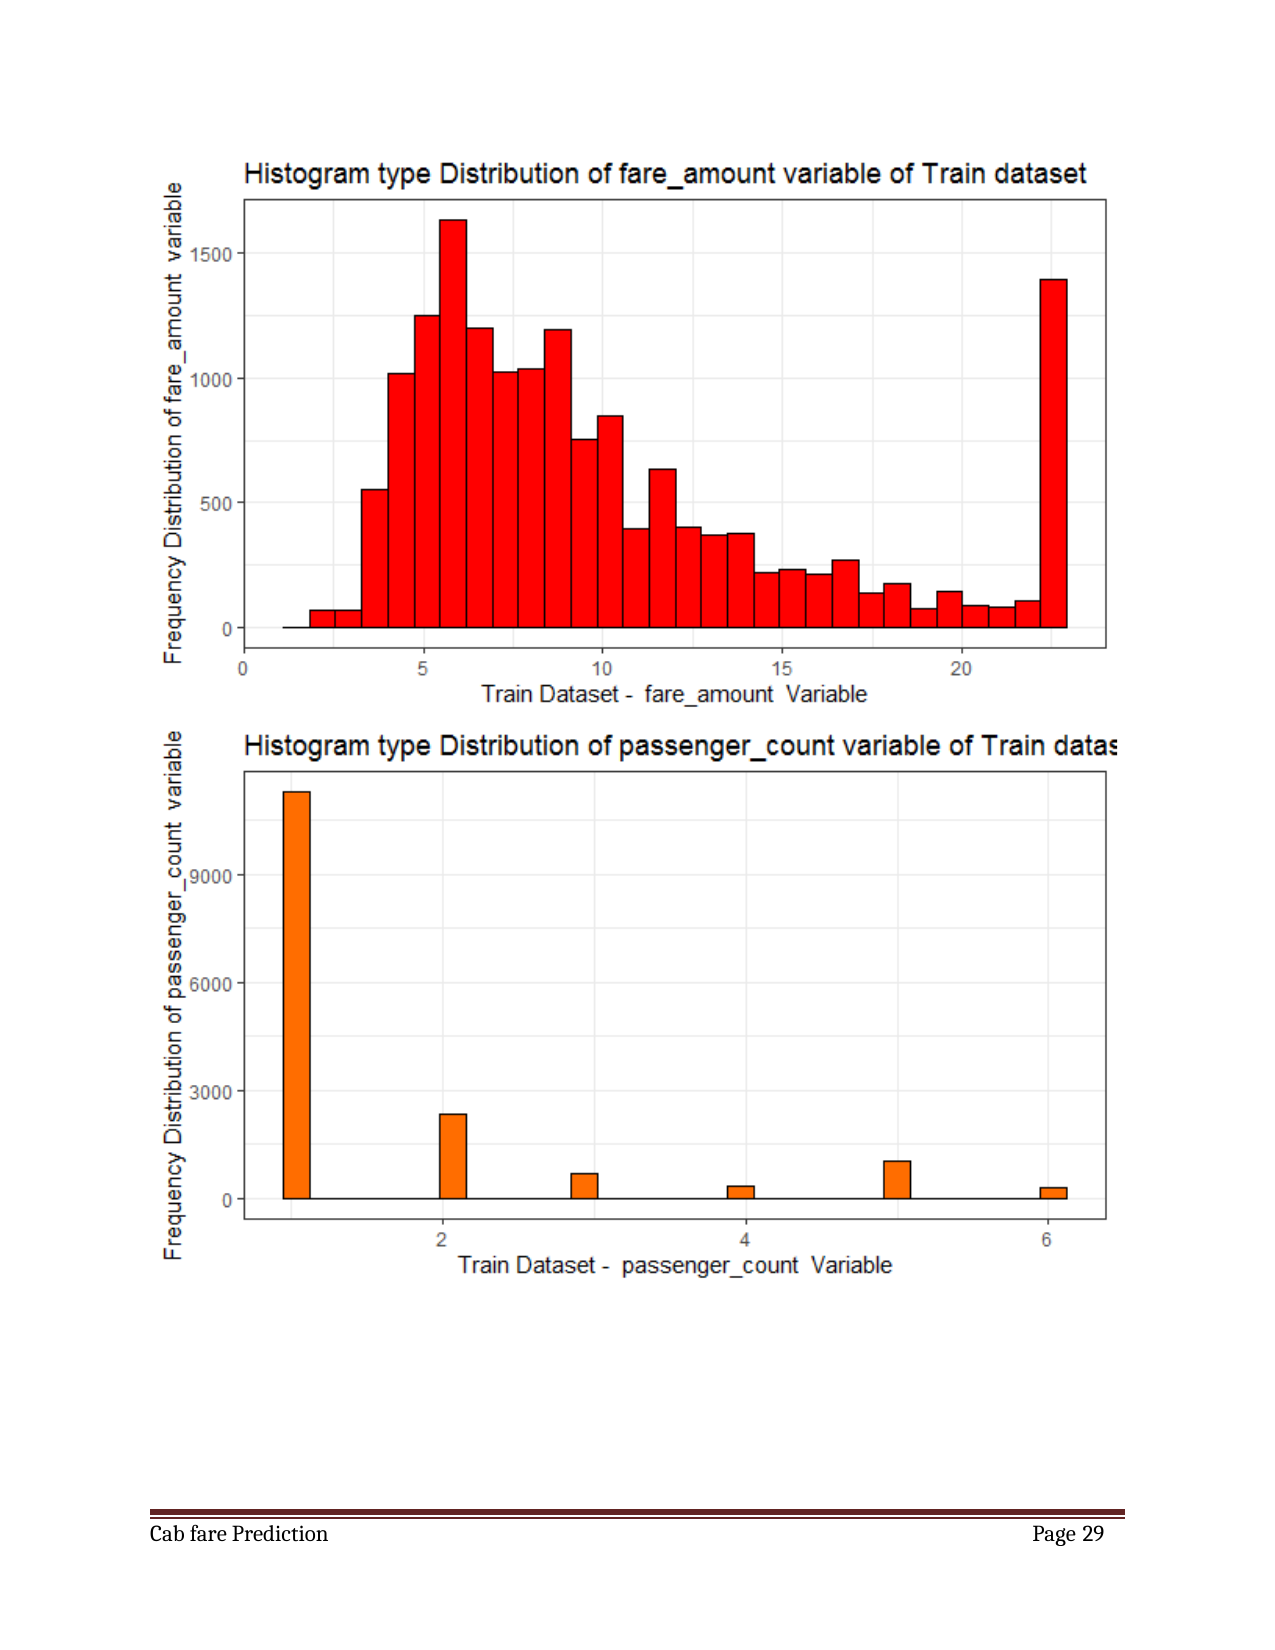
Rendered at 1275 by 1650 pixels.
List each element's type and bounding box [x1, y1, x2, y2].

picture [150, 150, 1118, 718]
picture [150, 721, 1118, 1289]
